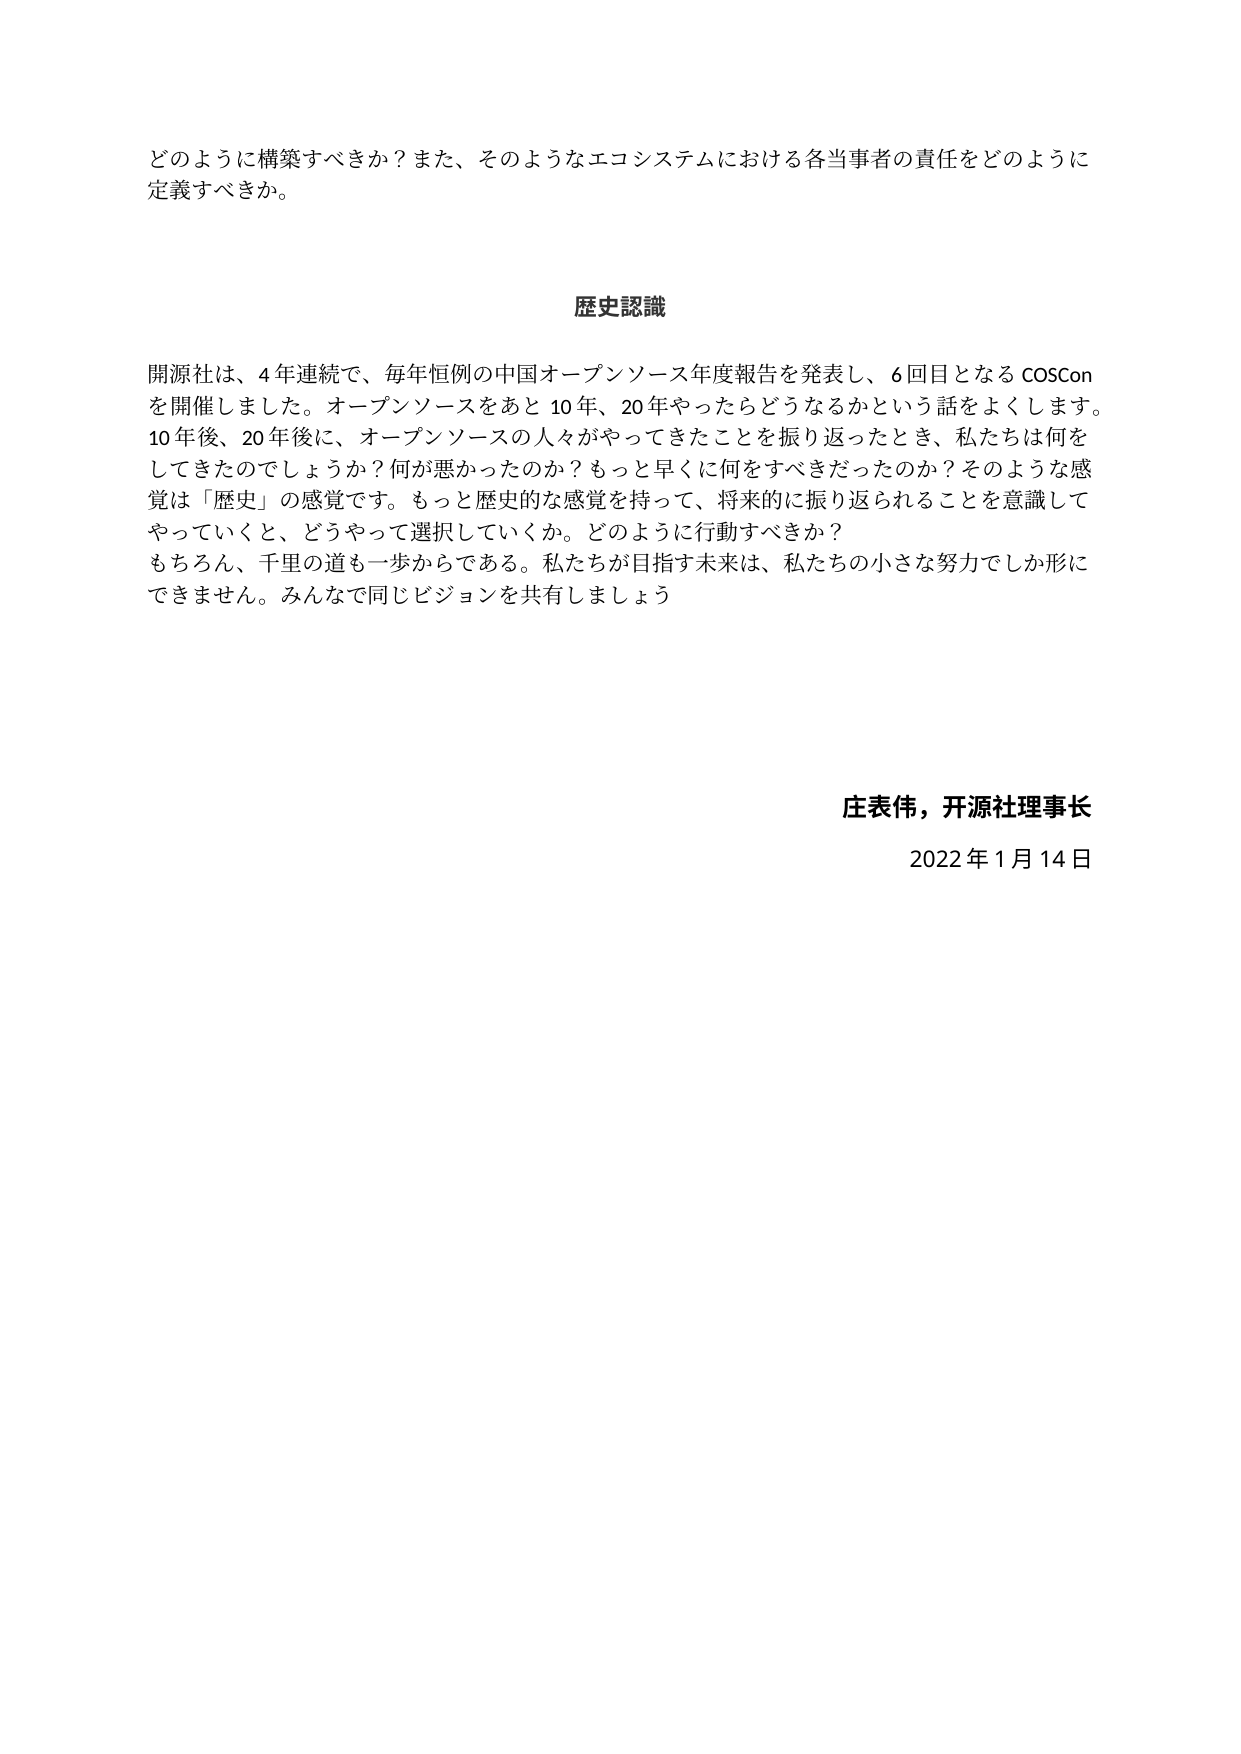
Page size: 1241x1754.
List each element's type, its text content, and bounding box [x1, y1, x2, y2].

text 2022年1月14日 [148, 841, 1093, 874]
text 開源社は、4年連続で、毎年恒例の中国オープンソース年度報告を発表し、6回目となるCOSConを開催しました。オープンソースをあと10年、20年やったらどうなるかという話をよくします。10年後、20年後に、オープンソースの人々がやってきたことを振り返ったとき、私たちは何をしてきたのでしょうか？何が悪かったのか？もっと早くに何をすべきだったのか？そのような感覚は「歴史」の感覚です。もっと歴史的な感覚を持って、将来的に振り返られることを意識してやっていくと、どうやって選択していくか。どのように行動すべきか？ [148, 358, 1093, 546]
text もちろん、千里の道も一歩からである。私たちが目指す未来は、私たちの小さな努力でしか形にできません。みんなで同じビジョンを共有しましょう [148, 546, 1093, 609]
text 伟，开源社理事⻓ [148, 788, 1093, 824]
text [148, 142, 1093, 205]
